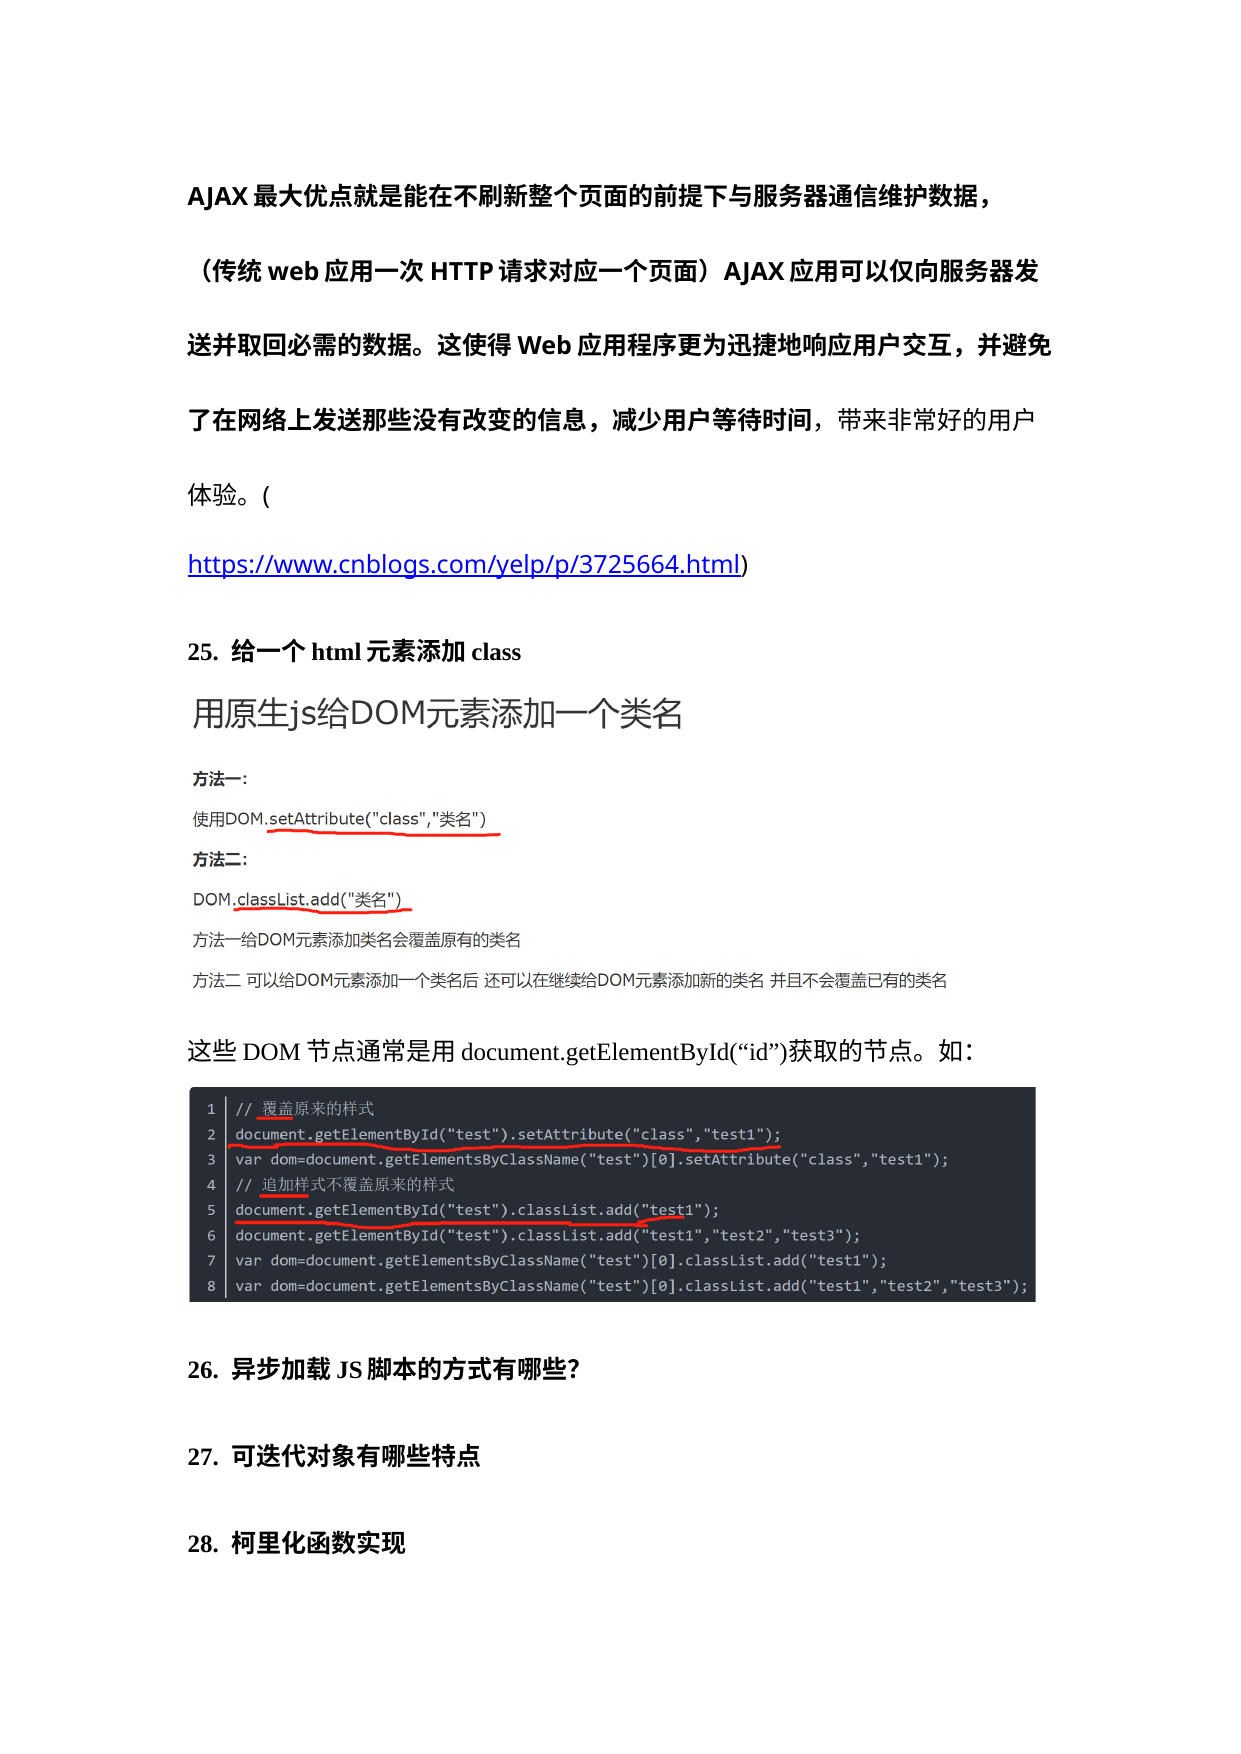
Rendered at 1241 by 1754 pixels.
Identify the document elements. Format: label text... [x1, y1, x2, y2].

text AJAX最大优点就是能在不刷新整个页面的前提下与服务器通信维护数据，（传统web应用一次HTTP请求对应一个页面）AJAX应用可以仅向服务器发送并取回必需的数据。这使得Web应用程序更为迅捷地响应用户交互，并避免了在网络上发送那些没有改变的信息，减少用户等待时间，带来非常好的用户体验。( [187, 162, 1053, 526]
subtitle 可迭代对象有哪些特点 [187, 1422, 1053, 1487]
subtitle 异步加载JS脚本的方式有哪些？ [187, 1336, 1053, 1401]
picture [187, 1087, 1036, 1302]
picture [187, 687, 976, 1003]
text https://www.cnblogs.com/yelp/p/3725664.html) [187, 531, 1053, 596]
subtitle 柯里化函数实现 [187, 1509, 1053, 1574]
subtitle 给一个html元素添加class [187, 617, 1053, 682]
text 这些DOM节点通常是用document.getElementById(“id”)获取的节点。如： [187, 1017, 1053, 1082]
